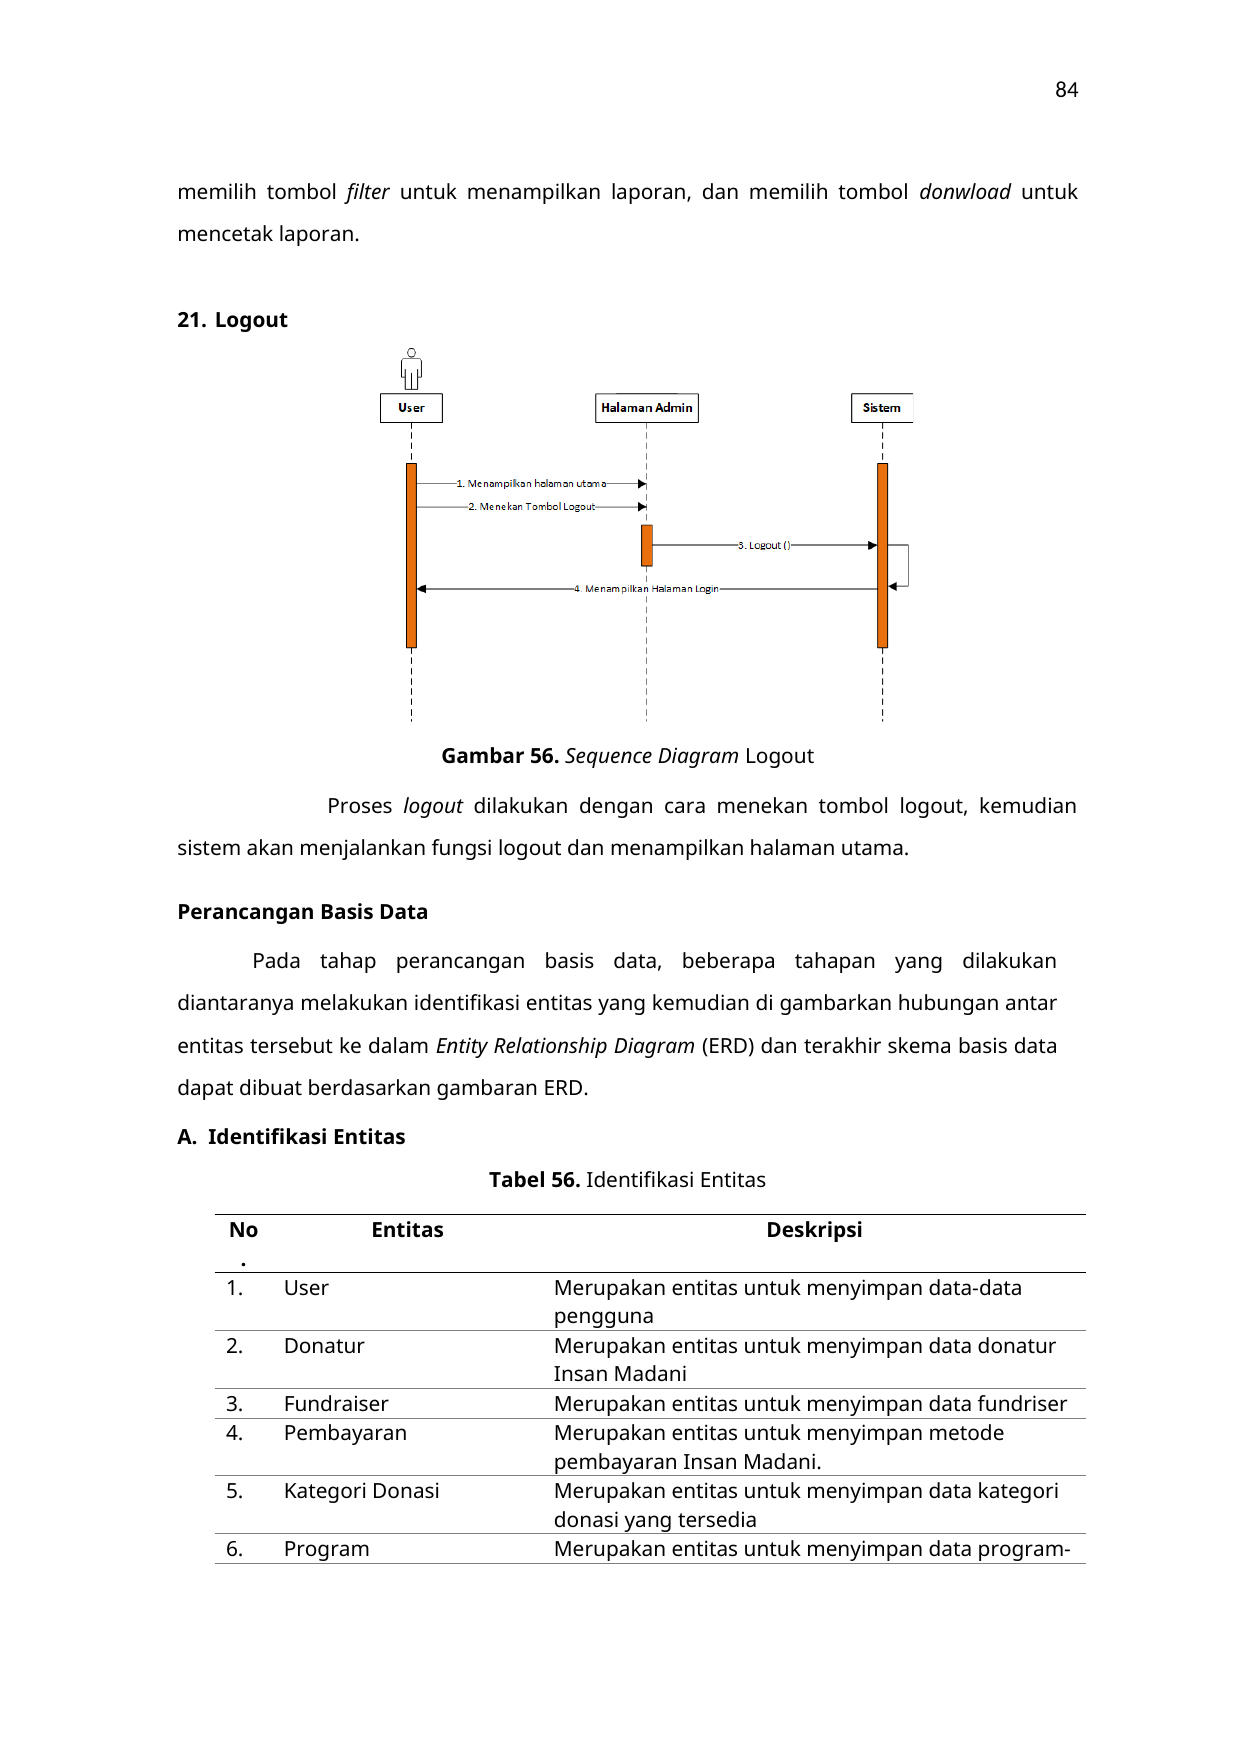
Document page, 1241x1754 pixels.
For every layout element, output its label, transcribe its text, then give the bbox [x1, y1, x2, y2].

table_cell 6. [215, 1534, 272, 1563]
text Perancangan Basis Data [177, 897, 1078, 925]
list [177, 177, 1078, 248]
table_cell 5. [215, 1476, 272, 1533]
table_cell Fundraiser [272, 1389, 542, 1417]
table_cell Donatur [272, 1331, 542, 1388]
text Gambar 56. Sequence Diagram Logout [177, 742, 1078, 770]
text Tabel 56. Identifikasi Entitas [177, 1165, 1078, 1193]
text Pada tahap perancangan basis data, beberapa tahapan yang dilakukan diantaranya melakukan identifikasi entitas yang kemudian di gambarkan hubungan antar entitas tersebut ke dalam Entity Relationship Diagram (ERD) dan terakhir skema basis data dapat dibuat berdasarkan gambaran ERD. [177, 946, 1058, 1102]
table_cell Pembayaran [272, 1419, 542, 1475]
table_header Deskripsi [543, 1215, 1086, 1272]
table_header No. [215, 1215, 272, 1272]
table_cell Kategori Donasi [272, 1476, 542, 1533]
text A. Identifikasi Entitas [177, 1122, 1078, 1151]
list Logout [177, 305, 1078, 333]
text Proses logout dilakukan dengan cara menekan tombol logout, kemudian sistem akan menjalankan fungsi logout dan menampilkan halaman utama. [177, 791, 1078, 862]
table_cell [543, 1534, 1086, 1563]
picture [379, 347, 914, 722]
table_cell 3. [215, 1389, 272, 1417]
table_cell Merupakan entitas untuk menyimpan metode pembayaran Insan Madani. [543, 1419, 1086, 1475]
table_cell Merupakan entitas untuk menyimpan data kategori donasi yang tersedia [543, 1476, 1086, 1533]
table_cell User [272, 1273, 542, 1330]
table_cell Merupakan entitas untuk menyimpan data-data pengguna [543, 1273, 1086, 1330]
table_cell Merupakan entitas untuk menyimpan data fundriser [543, 1389, 1086, 1417]
table_cell Program [272, 1534, 542, 1563]
table_cell 1. [215, 1273, 272, 1330]
table_cell 2. [215, 1331, 272, 1388]
table_header Entitas [272, 1215, 542, 1272]
table_cell 4. [215, 1419, 272, 1475]
table_cell Merupakan entitas untuk menyimpan data donatur Insan Madani [543, 1331, 1086, 1388]
